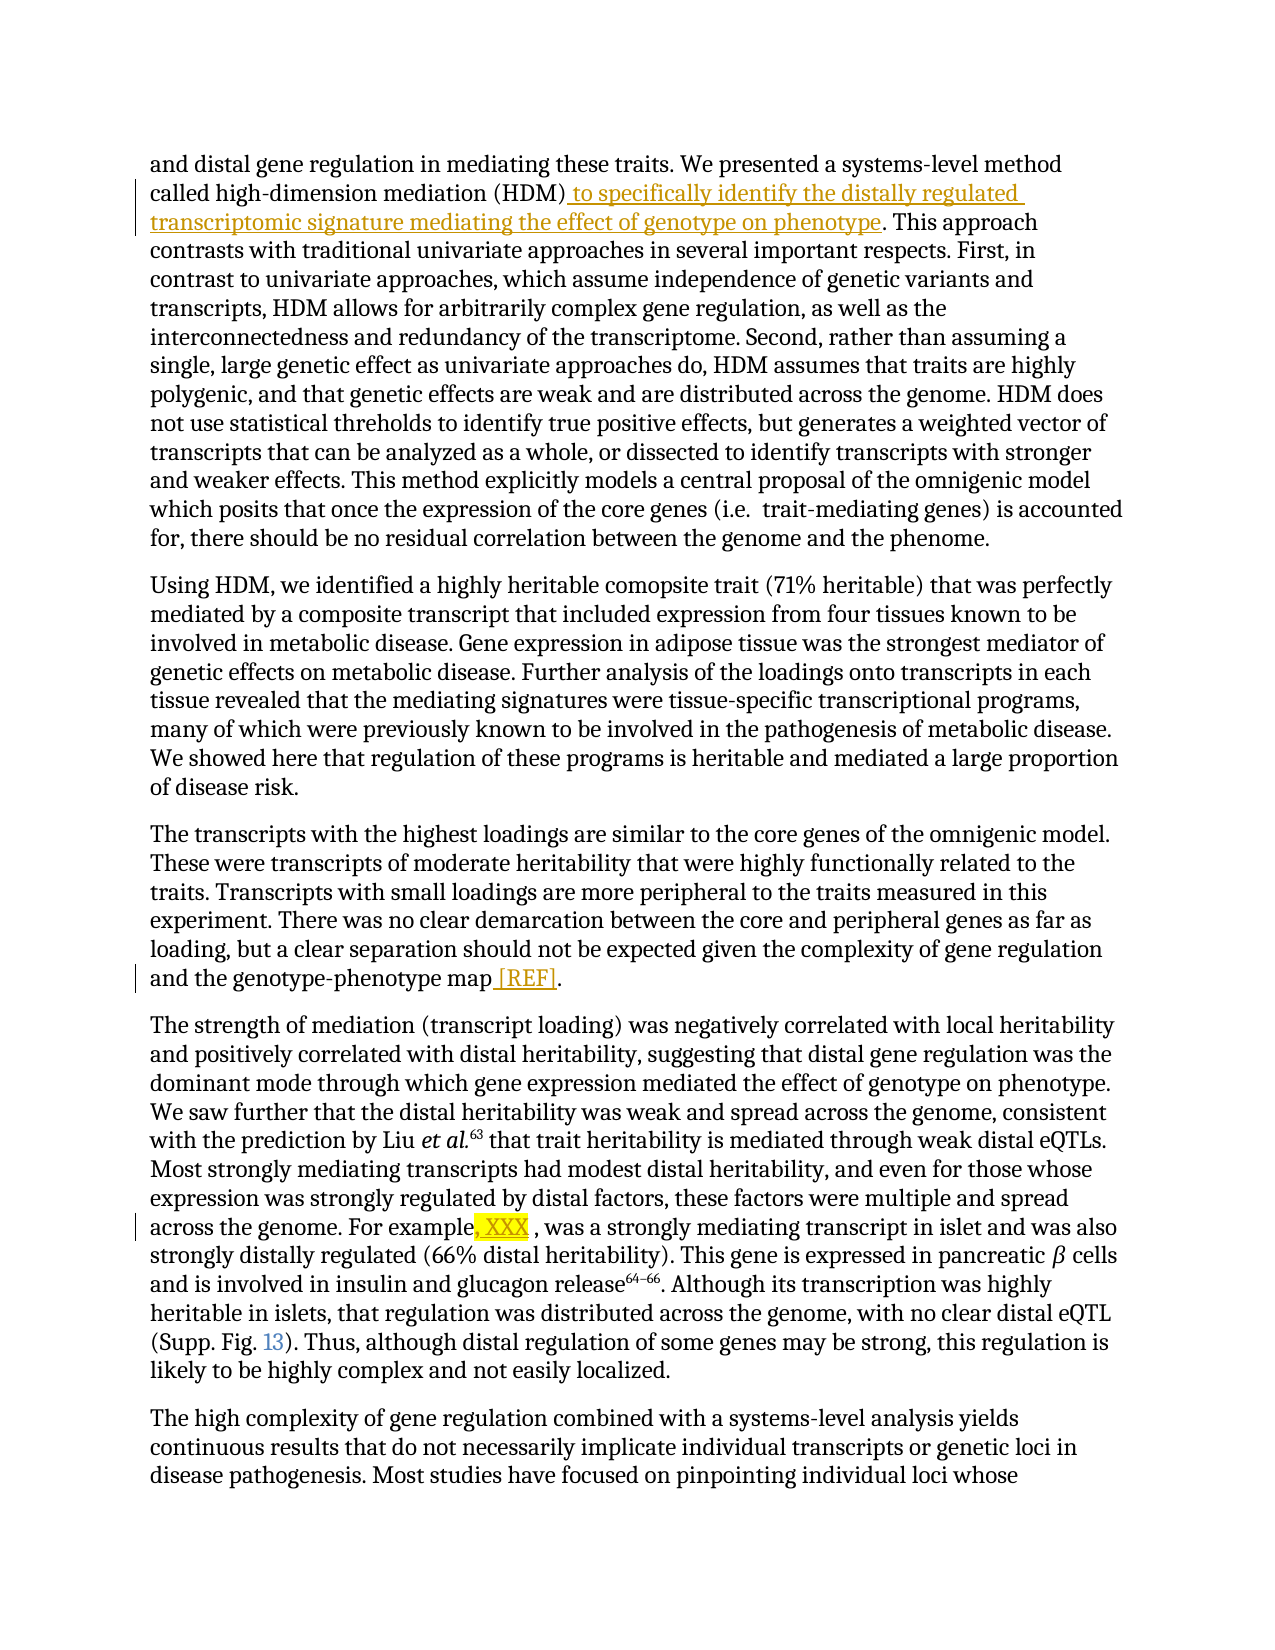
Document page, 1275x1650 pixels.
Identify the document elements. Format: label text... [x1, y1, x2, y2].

text The strength of mediation (transcript loading) was negatively correlated with local heritability and positively correlated with distal heritability, suggesting that distal gene regulation was the dominant mode through which gene expression mediated the effect of genotype on phenotype. We saw further that the distal heritability was weak and spread across the genome, consistent with the prediction by Liu et al.63 that trait heritability is mediated through weak distal eQTLs. Most strongly mediating transcripts had modest distal heritability, and even for those whose expression was strongly regulated by distal factors, these factors were multiple and spread across the genome. For example, , was a strongly mediating transcript in islet and was also strongly distally regulated (66% distal heritability). This gene is expressed in pancreatic cells and is involved in insulin and glucagon release64–66. Although its transcription was highly heritable in islets, that regulation was distributed across the genome, with no clear distal eQTL (Supp. Fig. 13). Thus, although distal regulation of some genes may be strong, this regulation is likely to be highly complex and not easily localized. [150, 1011, 1125, 1385]
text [150, 150, 1125, 552]
text Using HDM, we identified a highly heritable comopsite trait (71% heritable) that was perfectly mediated by a composite transcript that included expression from four tissues known to be involved in metabolic disease. Gene expression in adipose tissue was the strongest mediator of genetic effects on metabolic disease. Further analysis of the loadings onto transcripts in each tissue revealed that the mediating signatures were tissue-specific transcriptional programs, many of which were previously known to be involved in the pathogenesis of metabolic disease. We showed here that regulation of these programs is heritable and mediated a large proportion of disease risk. [150, 571, 1125, 801]
text The transcripts with the highest loadings are similar to the core genes of the omnigenic model. These were transcripts of moderate heritability that were highly functionally related to the traits. Transcripts with small loadings are more peripheral to the traits measured in this experiment. There was no clear demarcation between the core and peripheral genes as far as loading, but a clear separation should not be expected given the complexity of gene regulation and the genotype-phenotype map. [150, 820, 1125, 992]
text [150, 1404, 1125, 1490]
